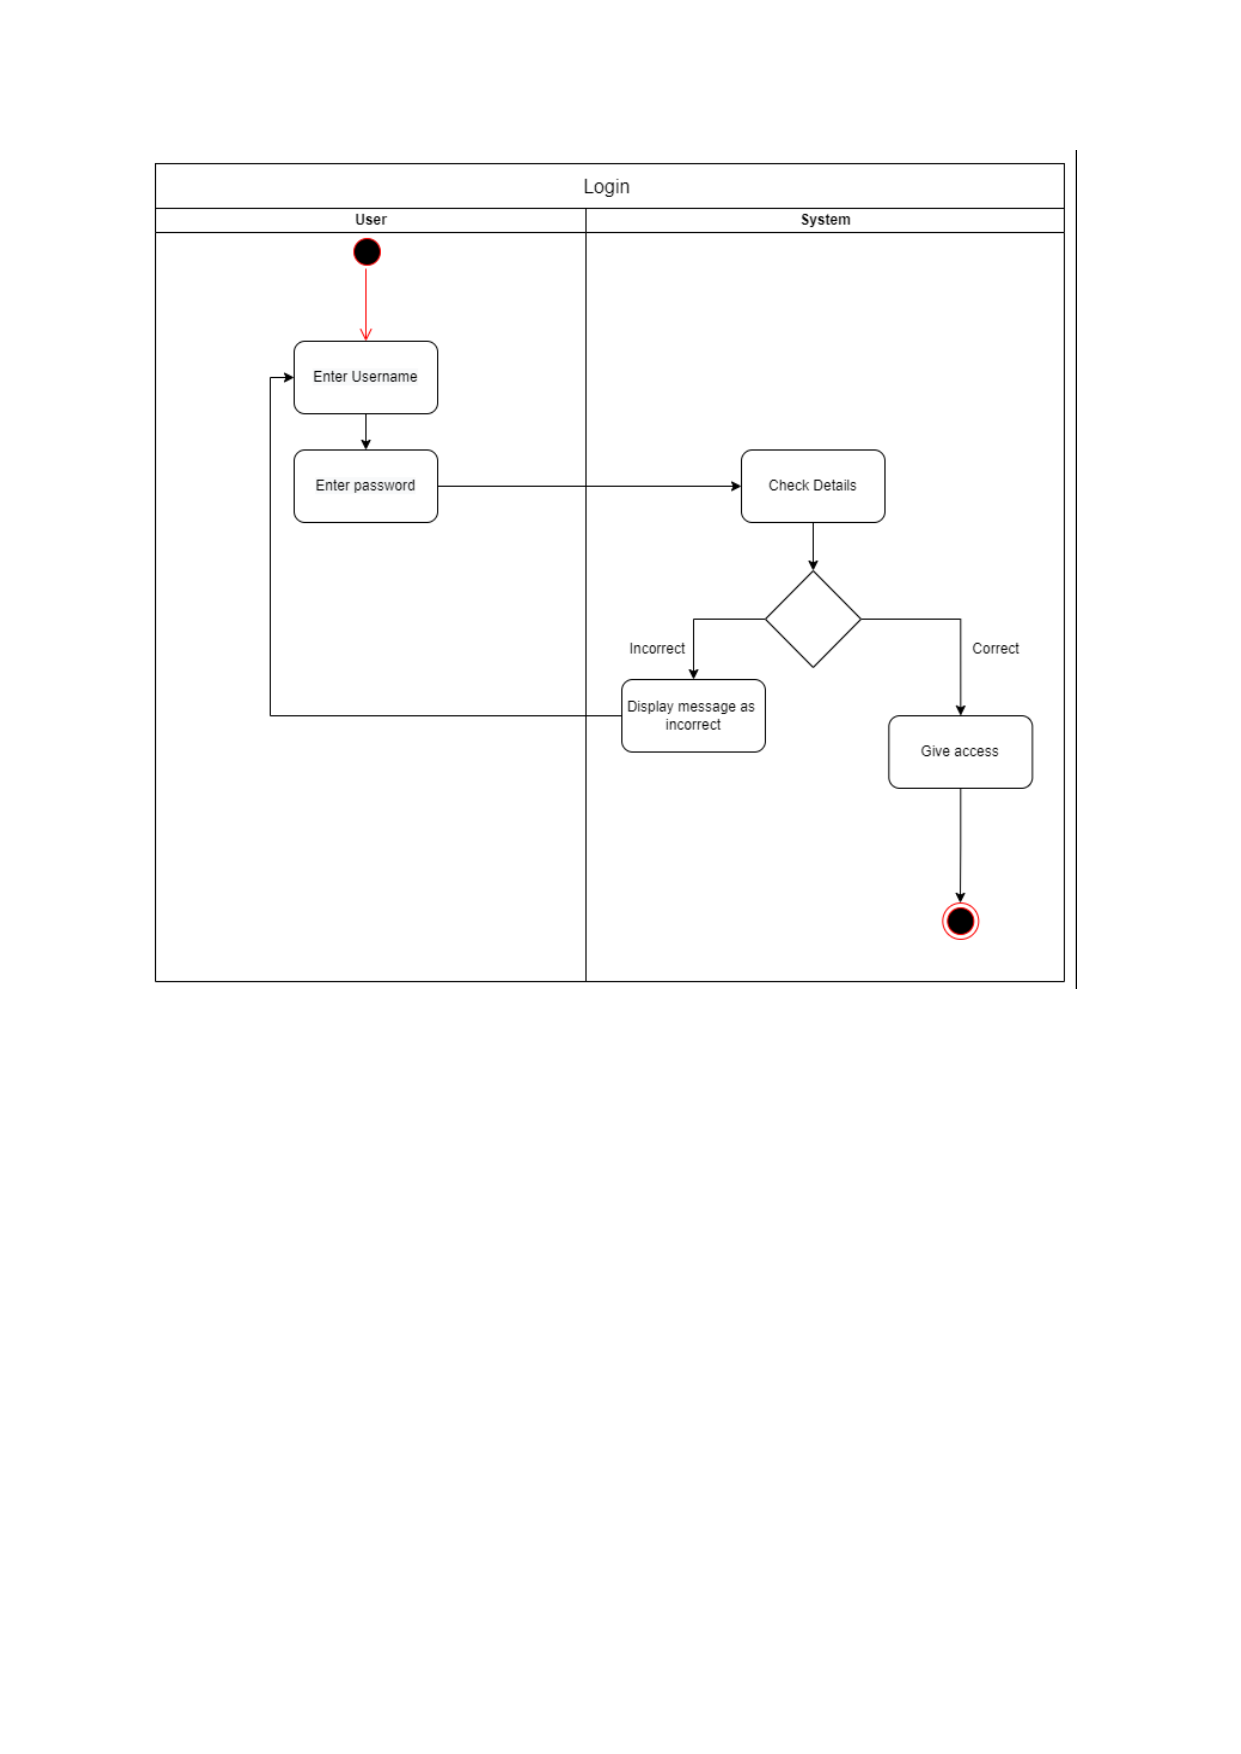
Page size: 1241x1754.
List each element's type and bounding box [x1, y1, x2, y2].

picture [153, 150, 1077, 989]
